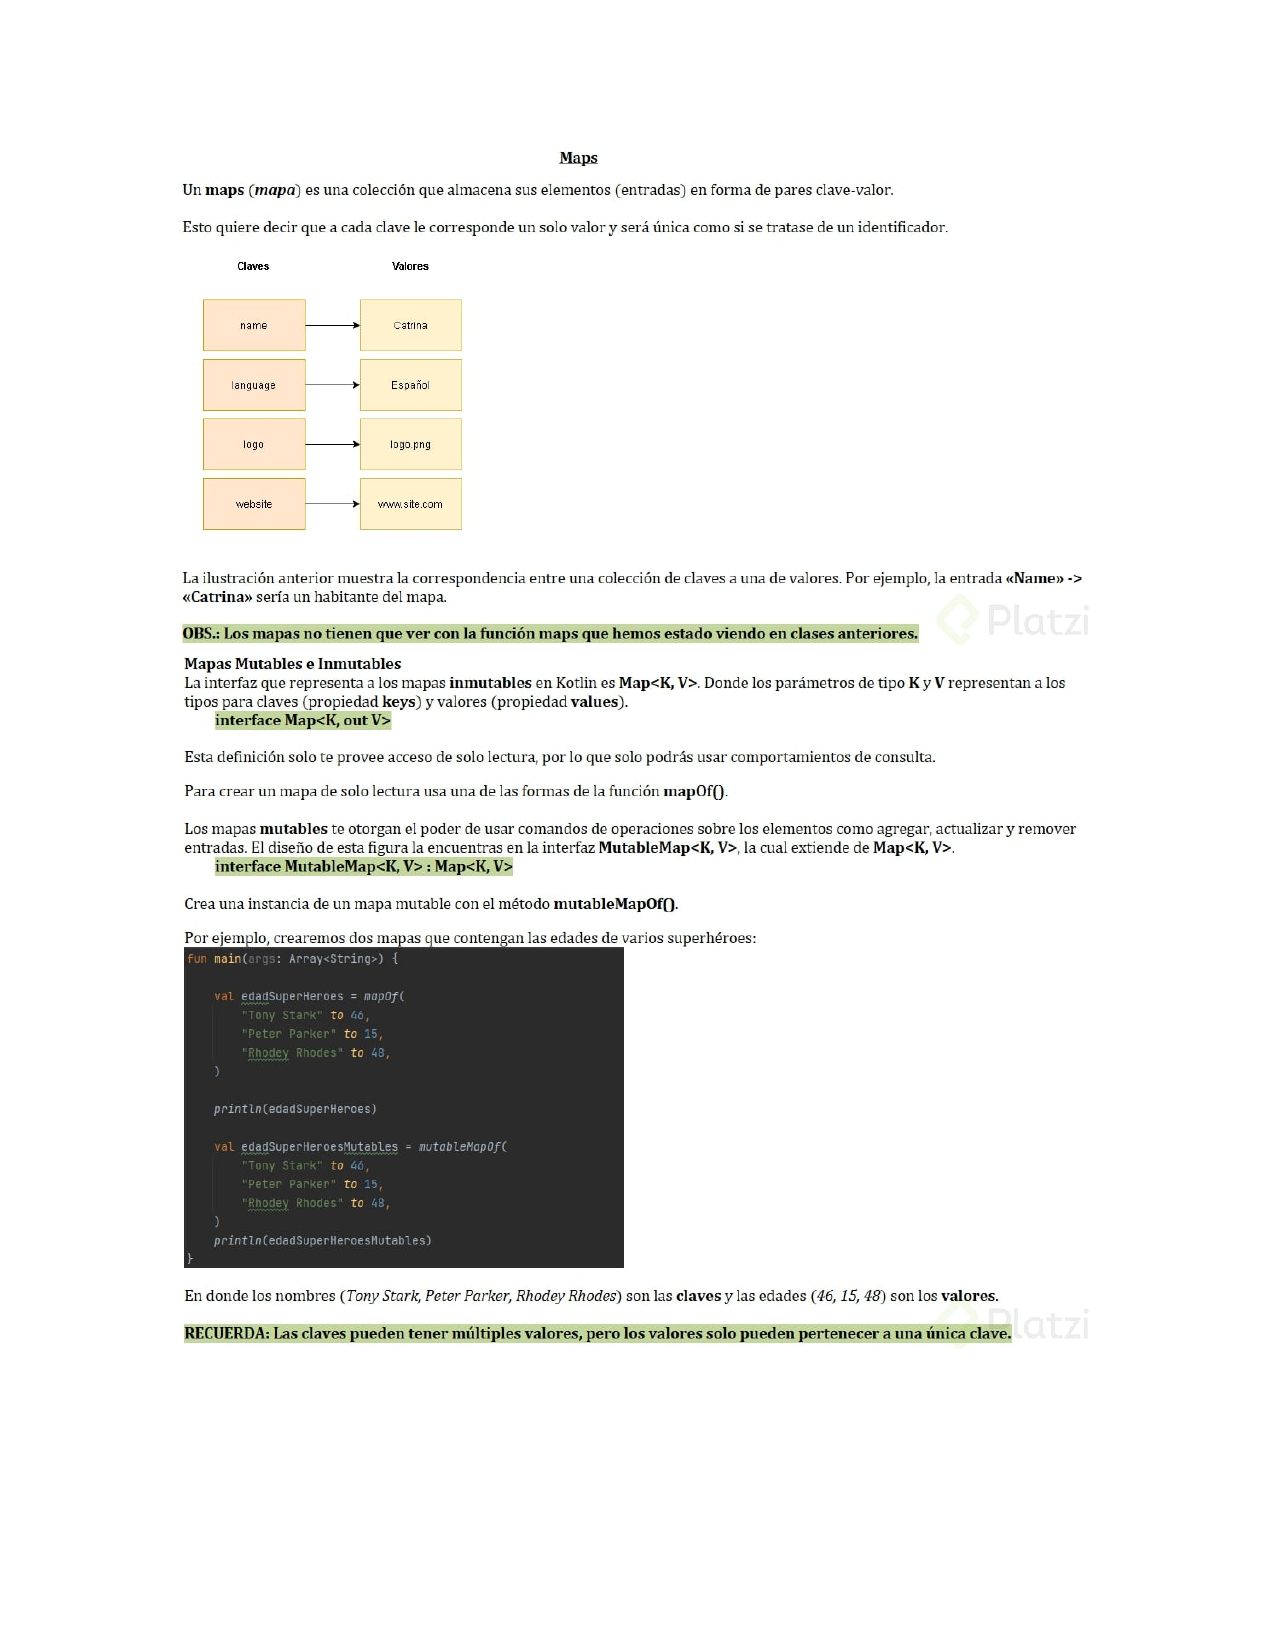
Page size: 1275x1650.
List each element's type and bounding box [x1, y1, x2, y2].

picture [177, 147, 1098, 1356]
